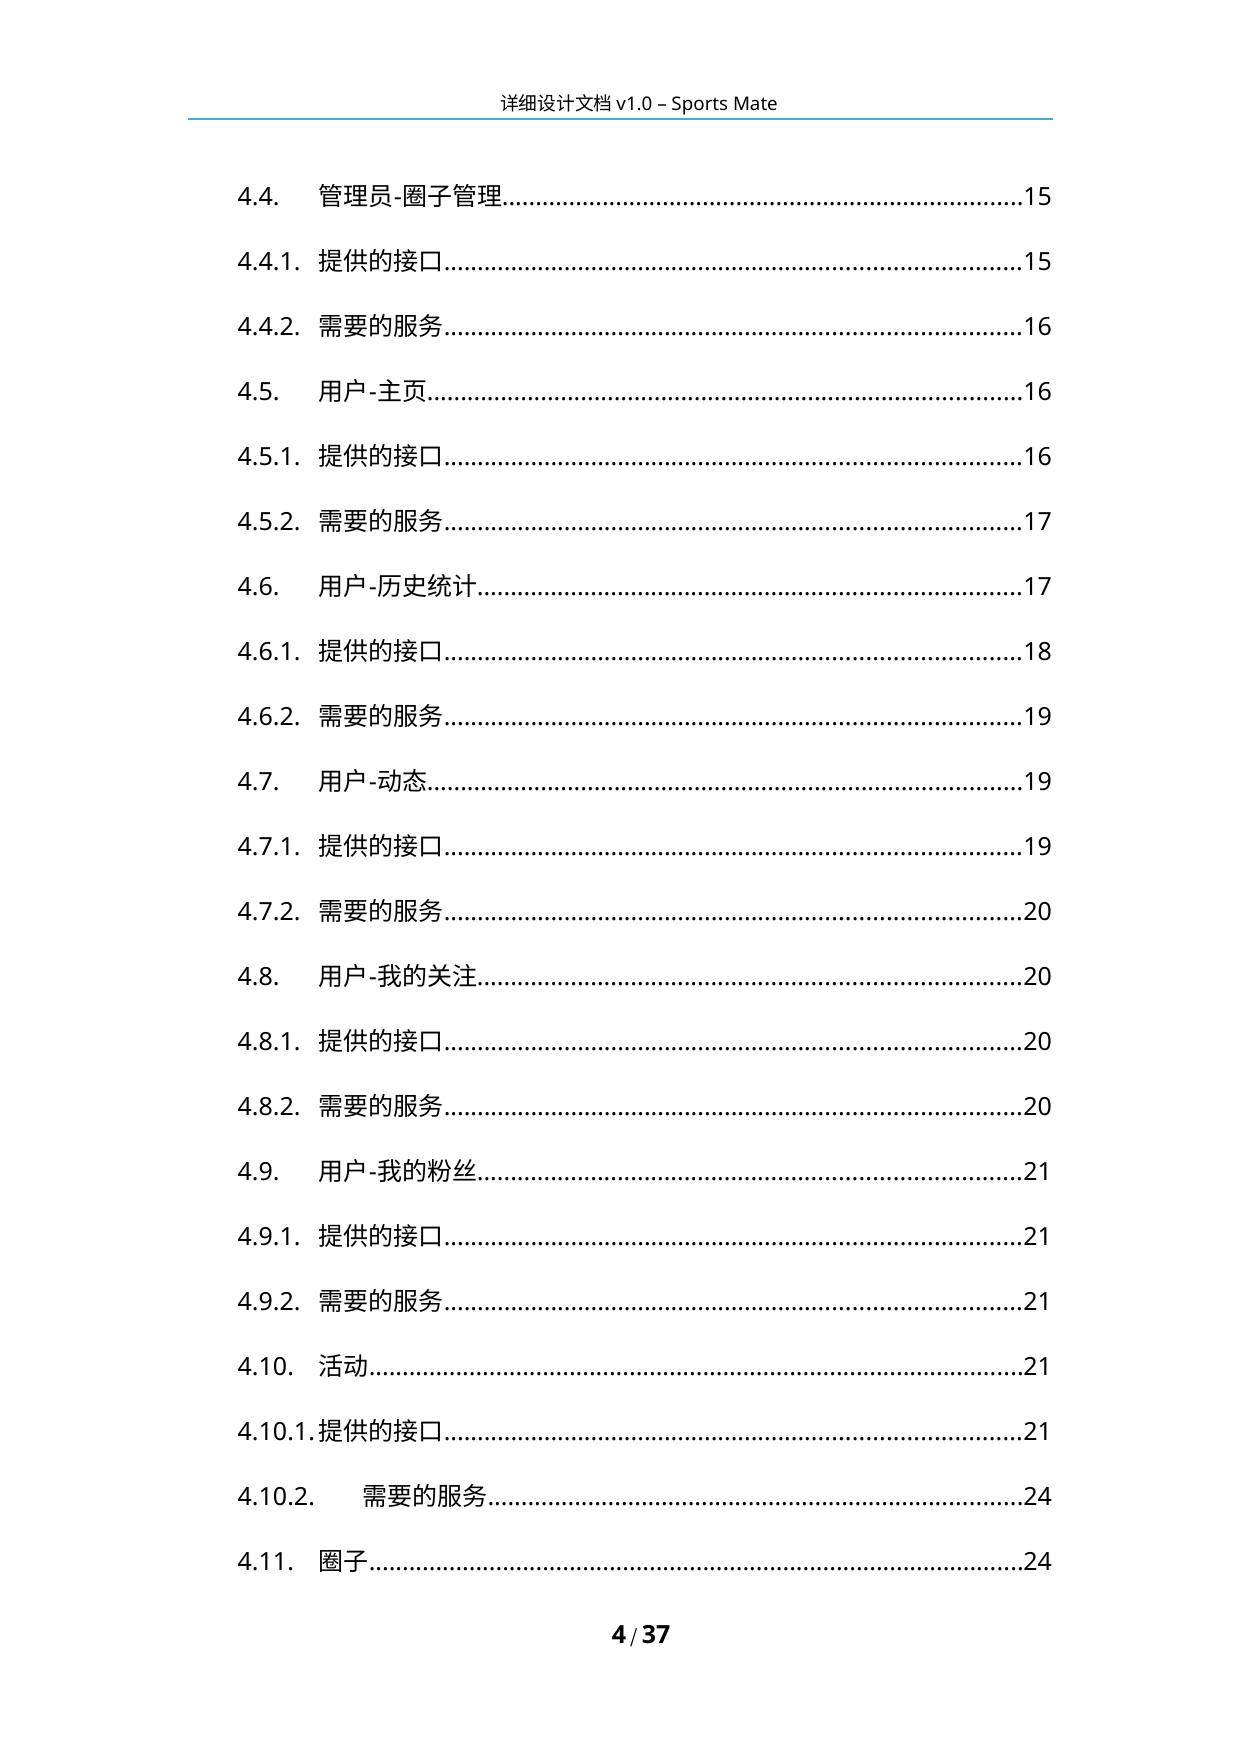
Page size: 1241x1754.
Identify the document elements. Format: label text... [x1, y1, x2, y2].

text 4.10.1. 提供的接口 21 [237, 1397, 1053, 1462]
text 4.5. 用户-主页 16 [237, 357, 1053, 422]
text 4.9. 用户-我的粉丝 21 [237, 1137, 1053, 1202]
text 4.8. 用户-我的关注 20 [237, 942, 1053, 1007]
text 4.7. 用户-动态 19 [237, 747, 1053, 812]
text 4.4.2. 需要的服务 16 [237, 292, 1053, 357]
text 4.10.2. 需要的服务 24 [237, 1462, 1053, 1527]
text 4.6.1. 提供的接口 18 [237, 617, 1053, 682]
text 4.7.2. 需要的服务 20 [237, 877, 1053, 942]
text 4.8.1. 提供的接口 20 [237, 1007, 1053, 1072]
text 4.10. 活动 21 [237, 1332, 1053, 1397]
text 4.4. 管理员-圈子管理 15 [237, 162, 1053, 227]
text 4.6. 用户-历史统计 17 [237, 552, 1053, 617]
text 4.11. 圈子 24 [237, 1527, 1053, 1592]
text 4.9.1. 提供的接口 21 [237, 1202, 1053, 1267]
text 4.6.2. 需要的服务 19 [237, 682, 1053, 747]
text 4.5.1. 提供的接口 16 [237, 422, 1053, 487]
text 4.4.1. 提供的接口 15 [237, 227, 1053, 292]
text 4.5.2. 需要的服务 17 [237, 487, 1053, 552]
text 4.7.1. 提供的接口 19 [237, 812, 1053, 877]
text 4.8.2. 需要的服务 20 [237, 1072, 1053, 1137]
text 4.9.2. 需要的服务 21 [237, 1267, 1053, 1332]
